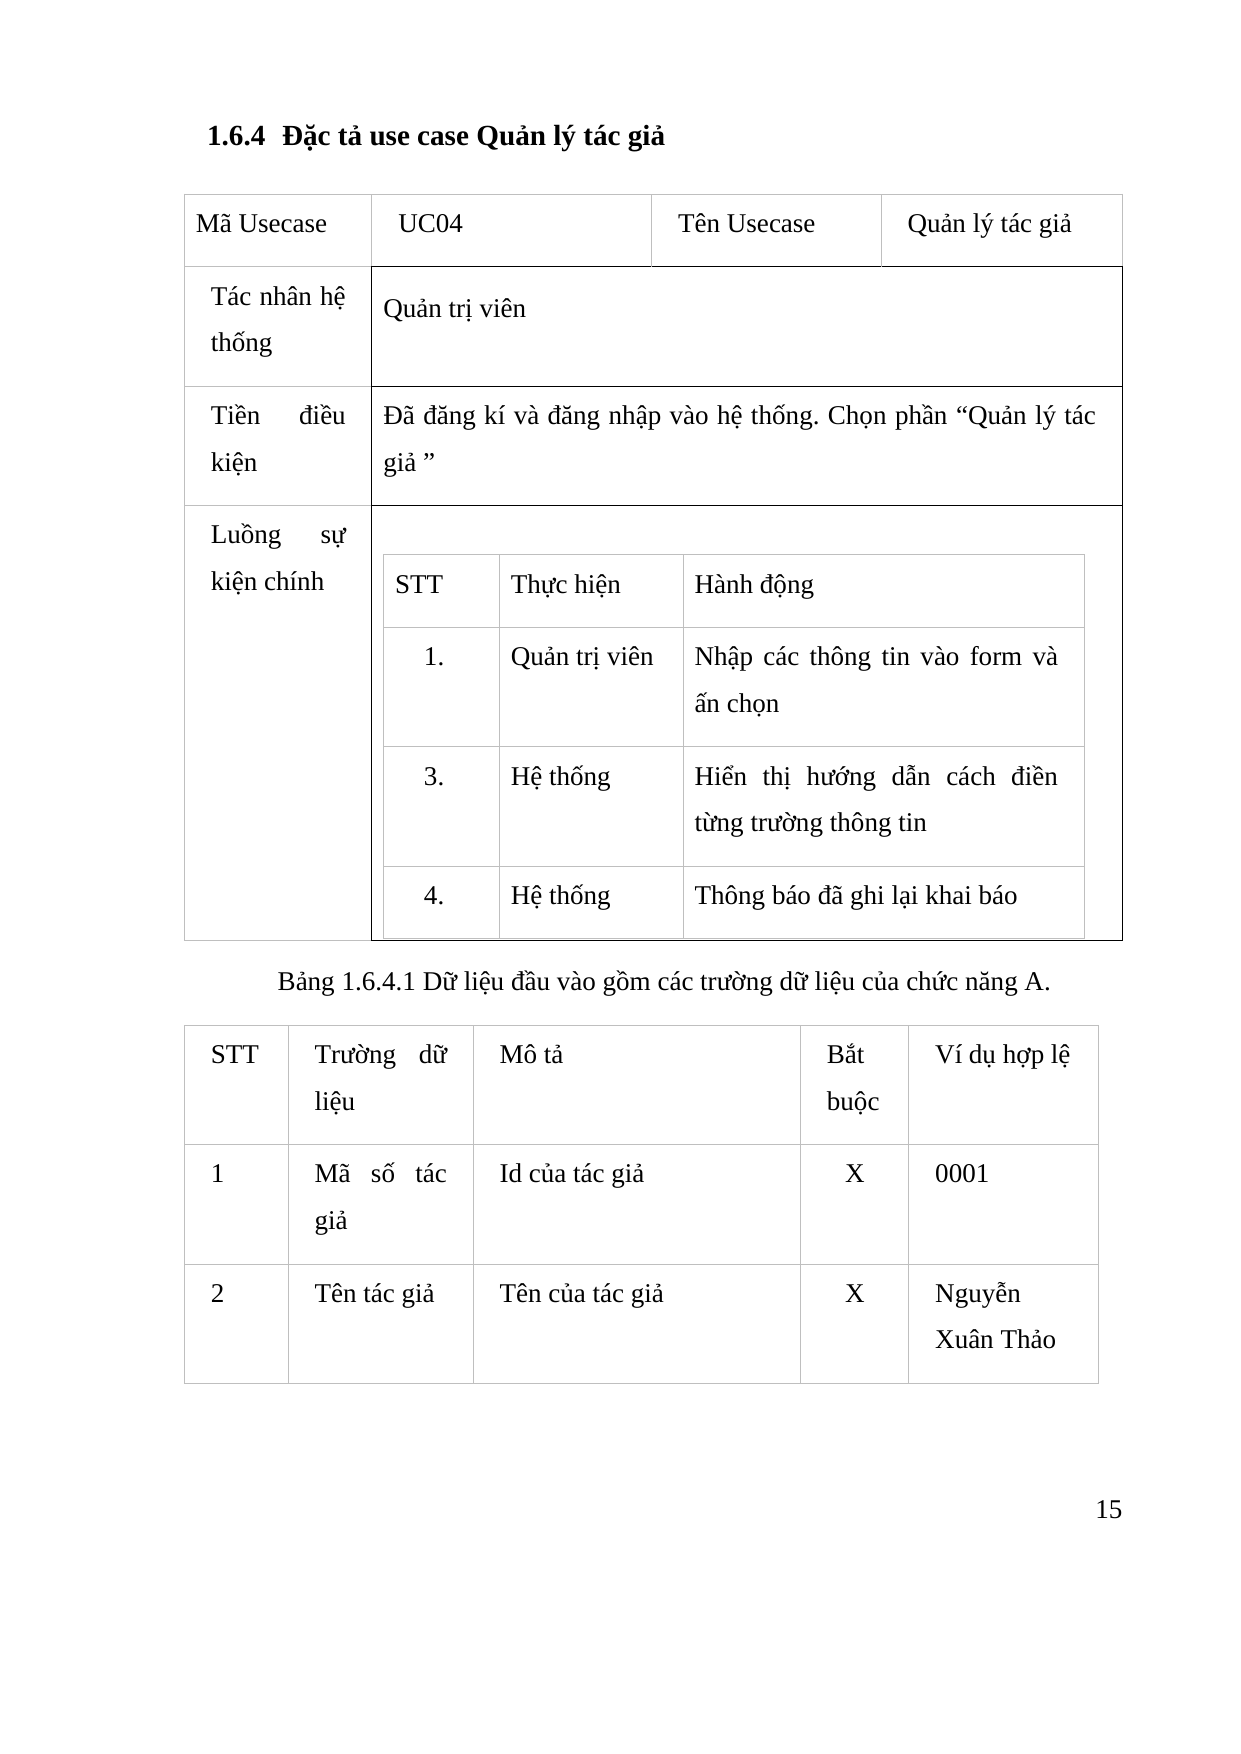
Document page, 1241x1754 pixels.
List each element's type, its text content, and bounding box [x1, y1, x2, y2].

table_header Quản lý tác giả [882, 195, 1122, 266]
table_header Trường dữ liệu [289, 1026, 473, 1144]
table_cell Luồng sự kiện chính [185, 506, 371, 939]
table_cell Tên tác giả [289, 1265, 473, 1383]
table_cell Tiền điều kiện [185, 387, 371, 505]
table_cell Quản trị viên [372, 267, 1122, 386]
table_header Ví dụ hợp lệ [909, 1026, 1098, 1144]
table_cell Đã đăng kí và đăng nhập vào hệ thống. Chọn phần “Quản lý tác giả ” [372, 387, 1122, 505]
table_cell Nguyễn Xuân Thảo [909, 1265, 1098, 1383]
table_cell Tác nhân hệ thống [185, 267, 371, 386]
text Bảng 1.6.4.1 Dữ liệu đầu vào gồm các trường dữ liệu của chức năng A. [207, 966, 1122, 997]
table_cell Tên của tác giả [474, 1265, 800, 1383]
table_cell Mã số tác giả [289, 1145, 473, 1263]
table_header Tên Usecase [652, 195, 881, 266]
table_cell 0001 [909, 1145, 1098, 1263]
table_cell Id của tác giả [474, 1145, 800, 1263]
table_cell 1 [185, 1145, 288, 1263]
table_header Bắt buộc [801, 1026, 908, 1144]
table_cell X [801, 1265, 908, 1383]
subtitle Đặc tả use case Quản lý tác giả [207, 118, 1122, 152]
table_header UC04 [372, 195, 651, 266]
table_cell X [801, 1145, 908, 1263]
table_header STT [185, 1026, 288, 1144]
table_cell 2 [185, 1265, 288, 1383]
table_header Mô tả [474, 1026, 800, 1144]
table_header Mã Usecase [185, 195, 371, 266]
table_cell [372, 506, 1122, 939]
